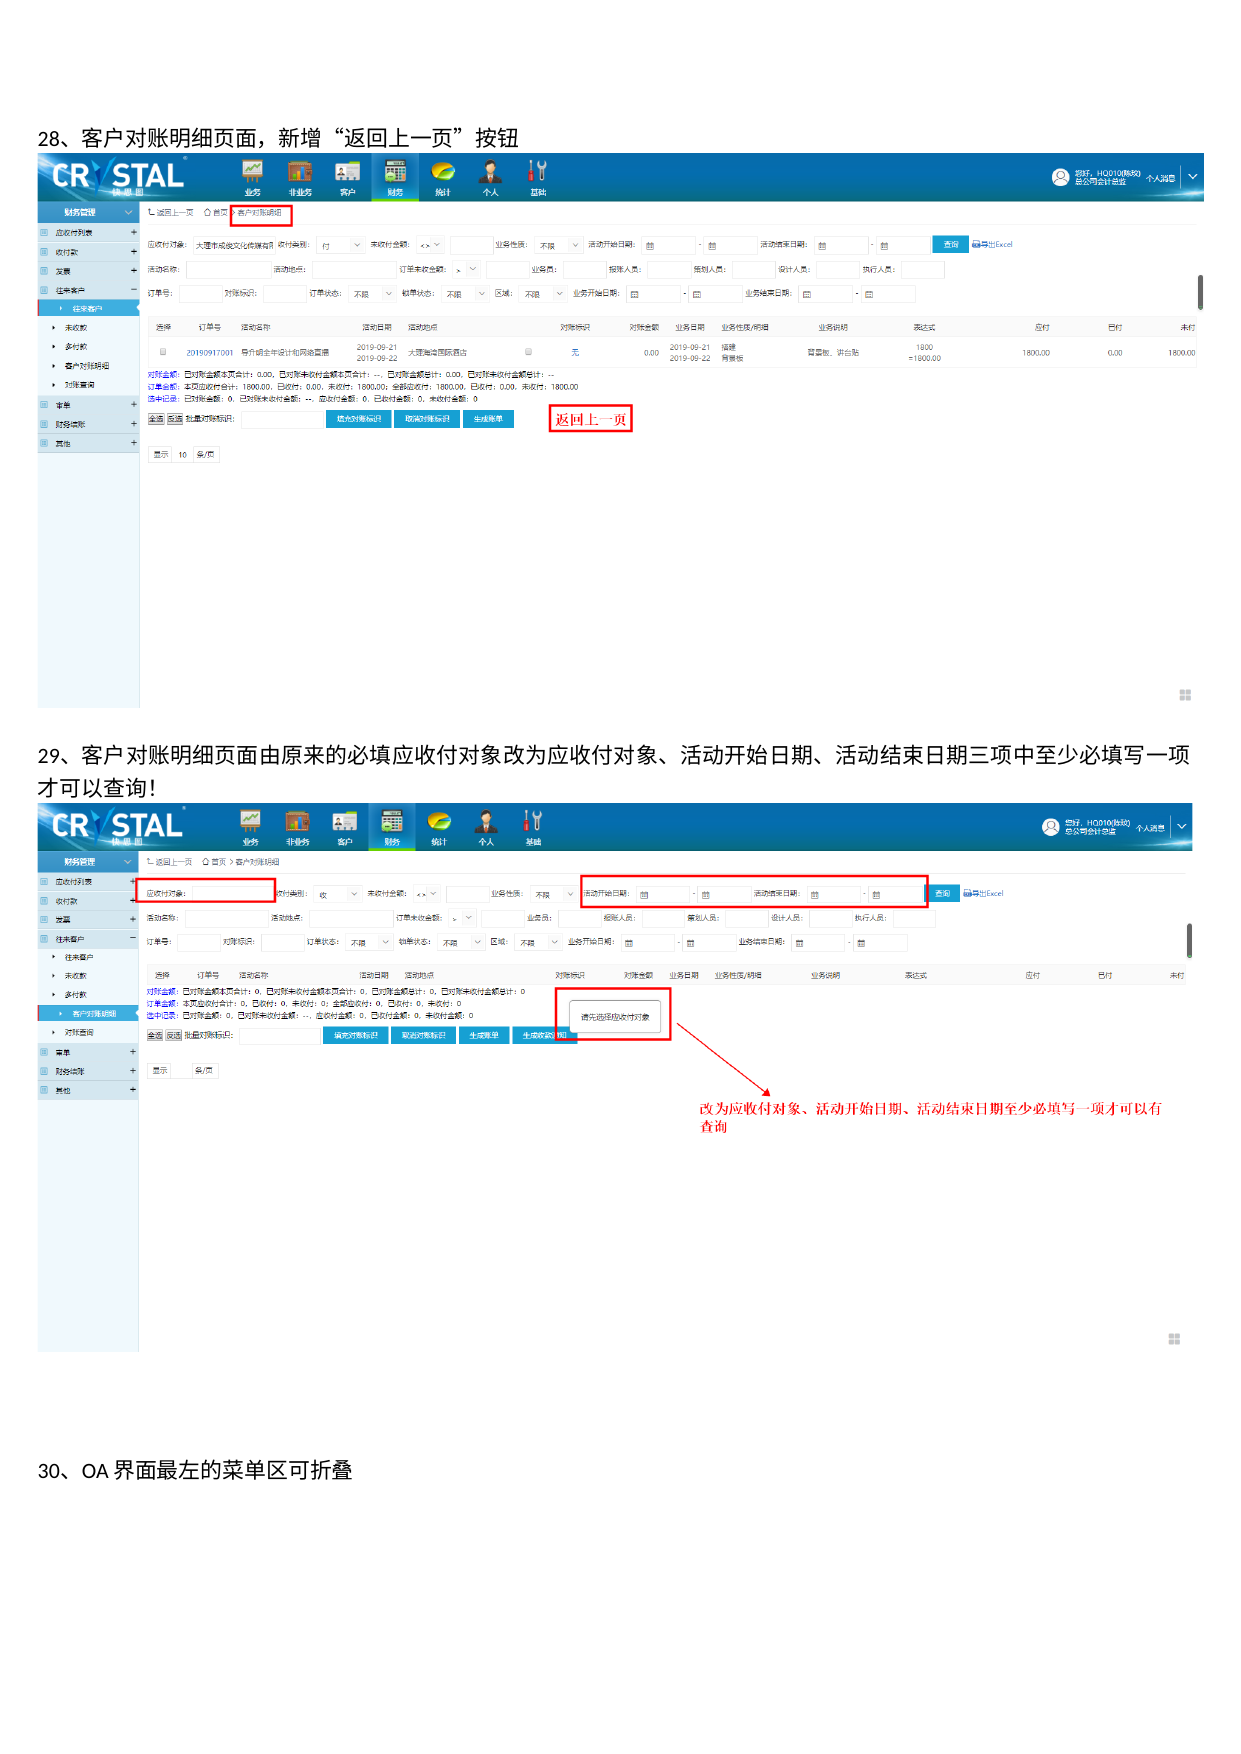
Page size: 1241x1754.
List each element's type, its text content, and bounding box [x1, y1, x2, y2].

picture [37, 153, 1204, 708]
picture [37, 803, 1193, 1352]
list 客户对账明细页面，新增“返回上一页”按钮 [37, 121, 1194, 153]
list OA界面最左的菜单区可折叠 [37, 1453, 1194, 1486]
list 客户对账明细页面由原来的必填应收付对象改为应收付对象、活动开始日期、活动结束日期三项中至少必填写一项才可以查询！ [37, 738, 1194, 803]
